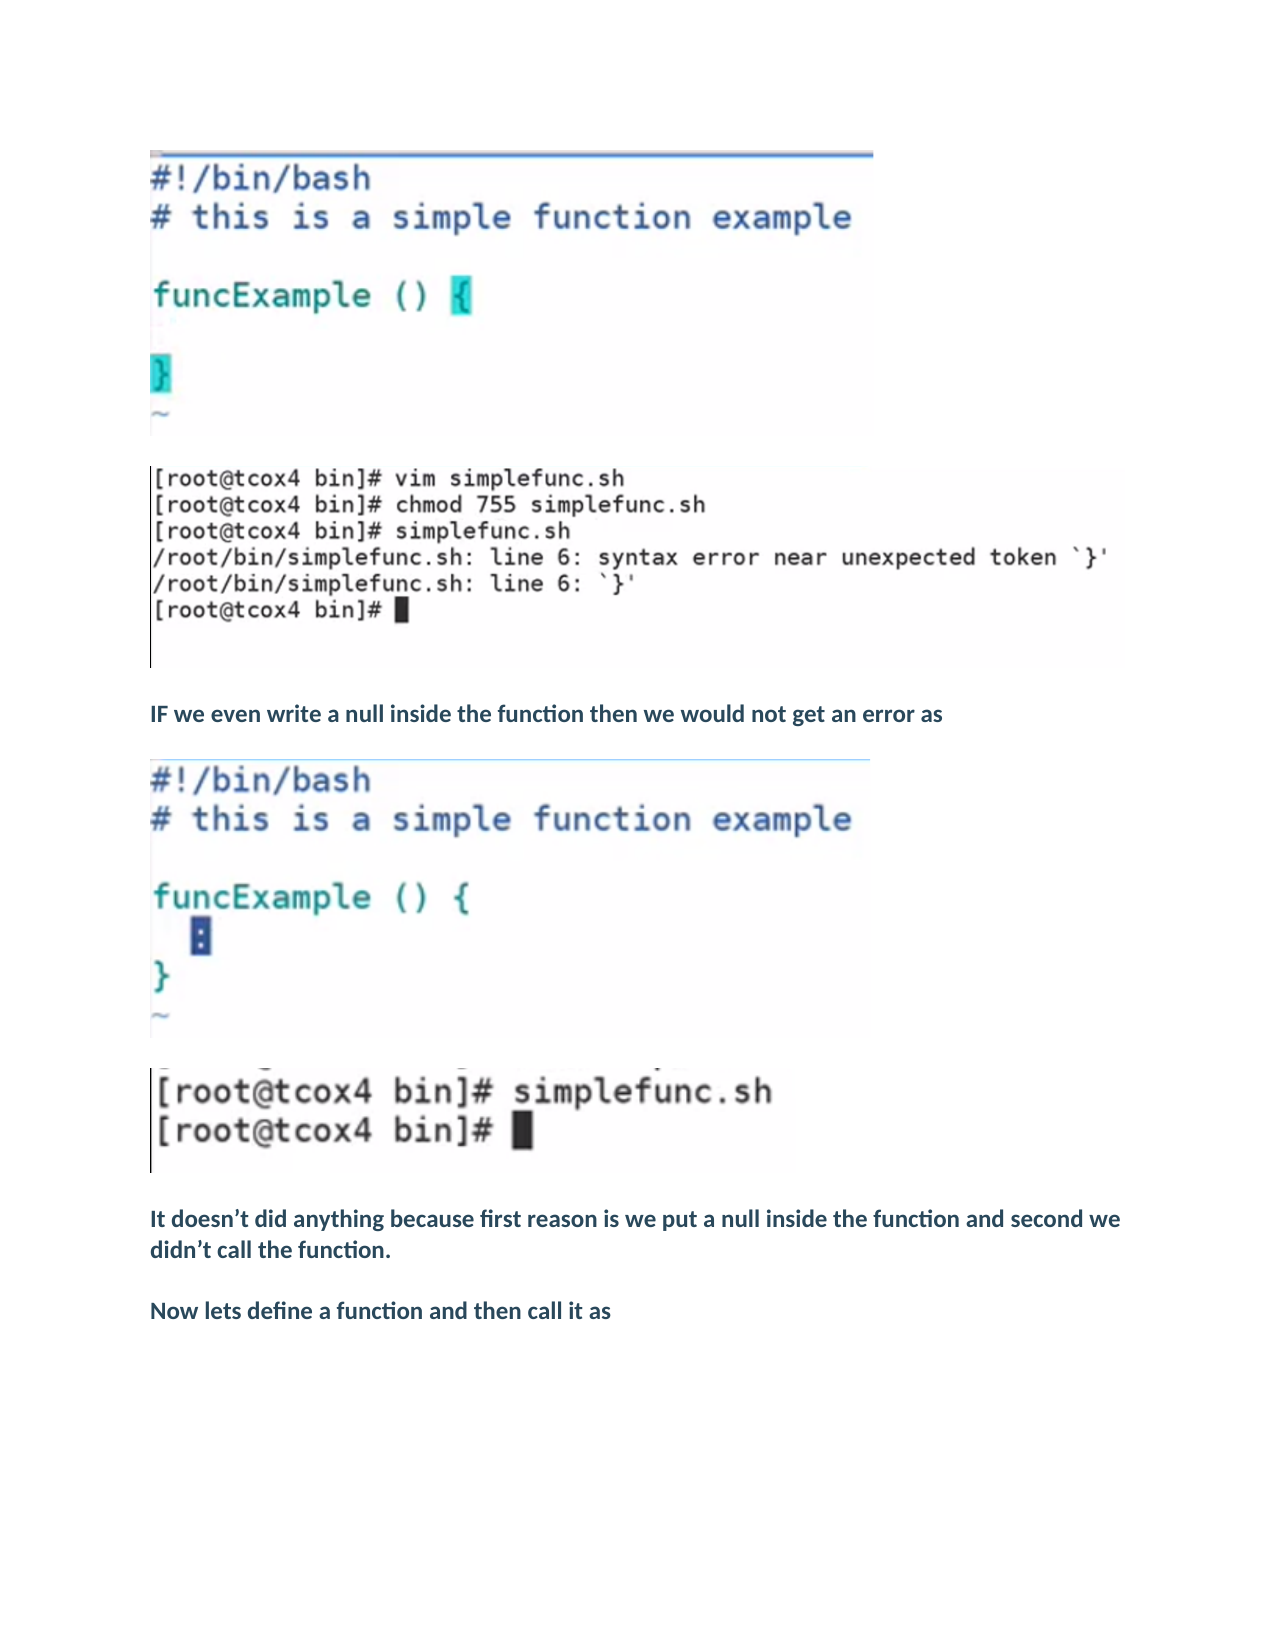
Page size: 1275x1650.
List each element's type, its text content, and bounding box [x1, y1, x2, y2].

picture [150, 759, 871, 1038]
picture [150, 150, 874, 436]
picture [150, 466, 1125, 668]
text IF we even write a null inside the function then we would not get an error as [150, 698, 1125, 729]
picture [150, 1068, 796, 1173]
text It doesn’t did anything because first reason is we put a null inside the function and second we didn’t call the function. [150, 1203, 1125, 1264]
text Now lets define a function and then call it as [150, 1295, 1125, 1326]
